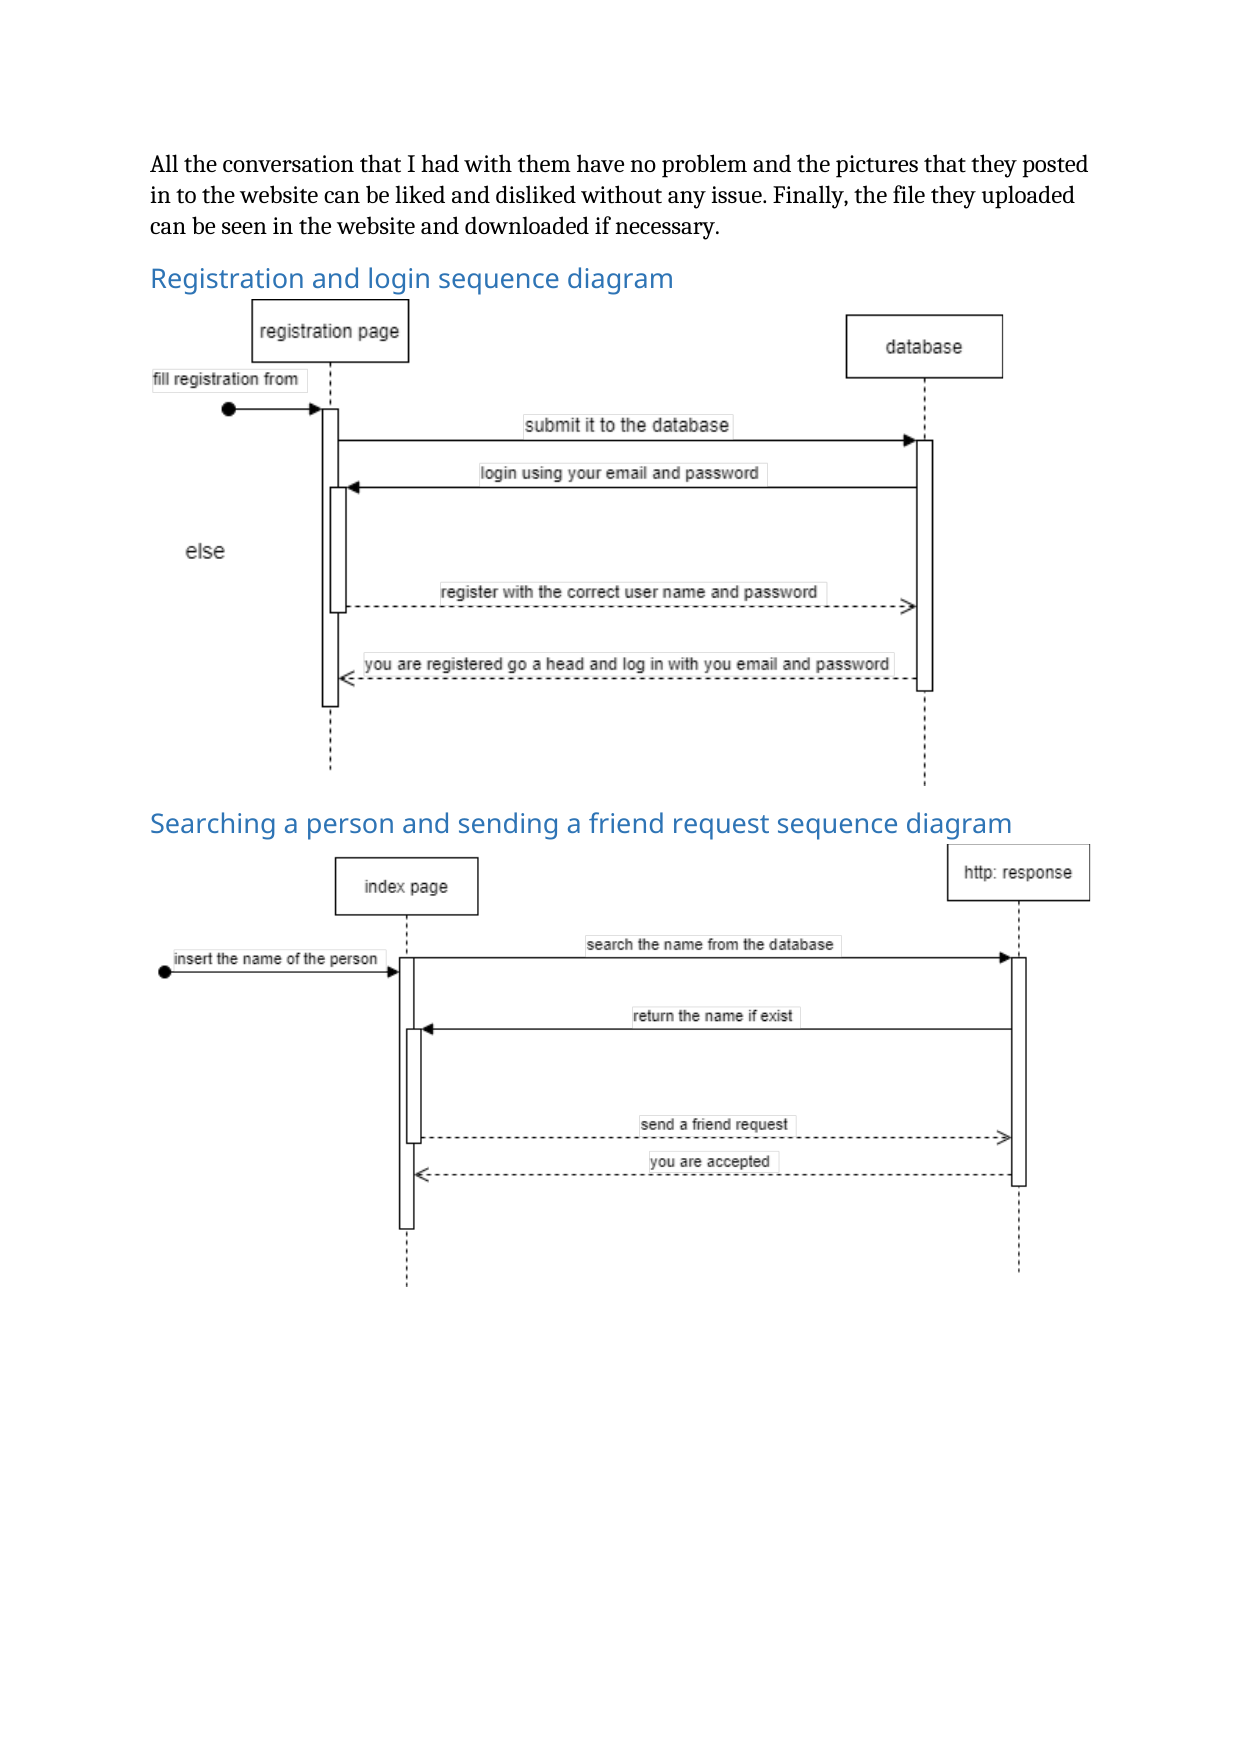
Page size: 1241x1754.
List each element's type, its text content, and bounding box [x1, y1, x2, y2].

picture [150, 299, 1004, 786]
subtitle Registration and login sequence diagram [150, 260, 1090, 297]
text All the conversation that I had with them have no problem and the pictures that they posted in to the website can be liked and disliked without any issue. Finally, the file they uploaded can be seen in the website and downloaded if necessary. [150, 150, 1090, 241]
subtitle Searching a person and sending a friend request sequence diagram [150, 804, 1090, 841]
picture [150, 844, 1091, 1287]
